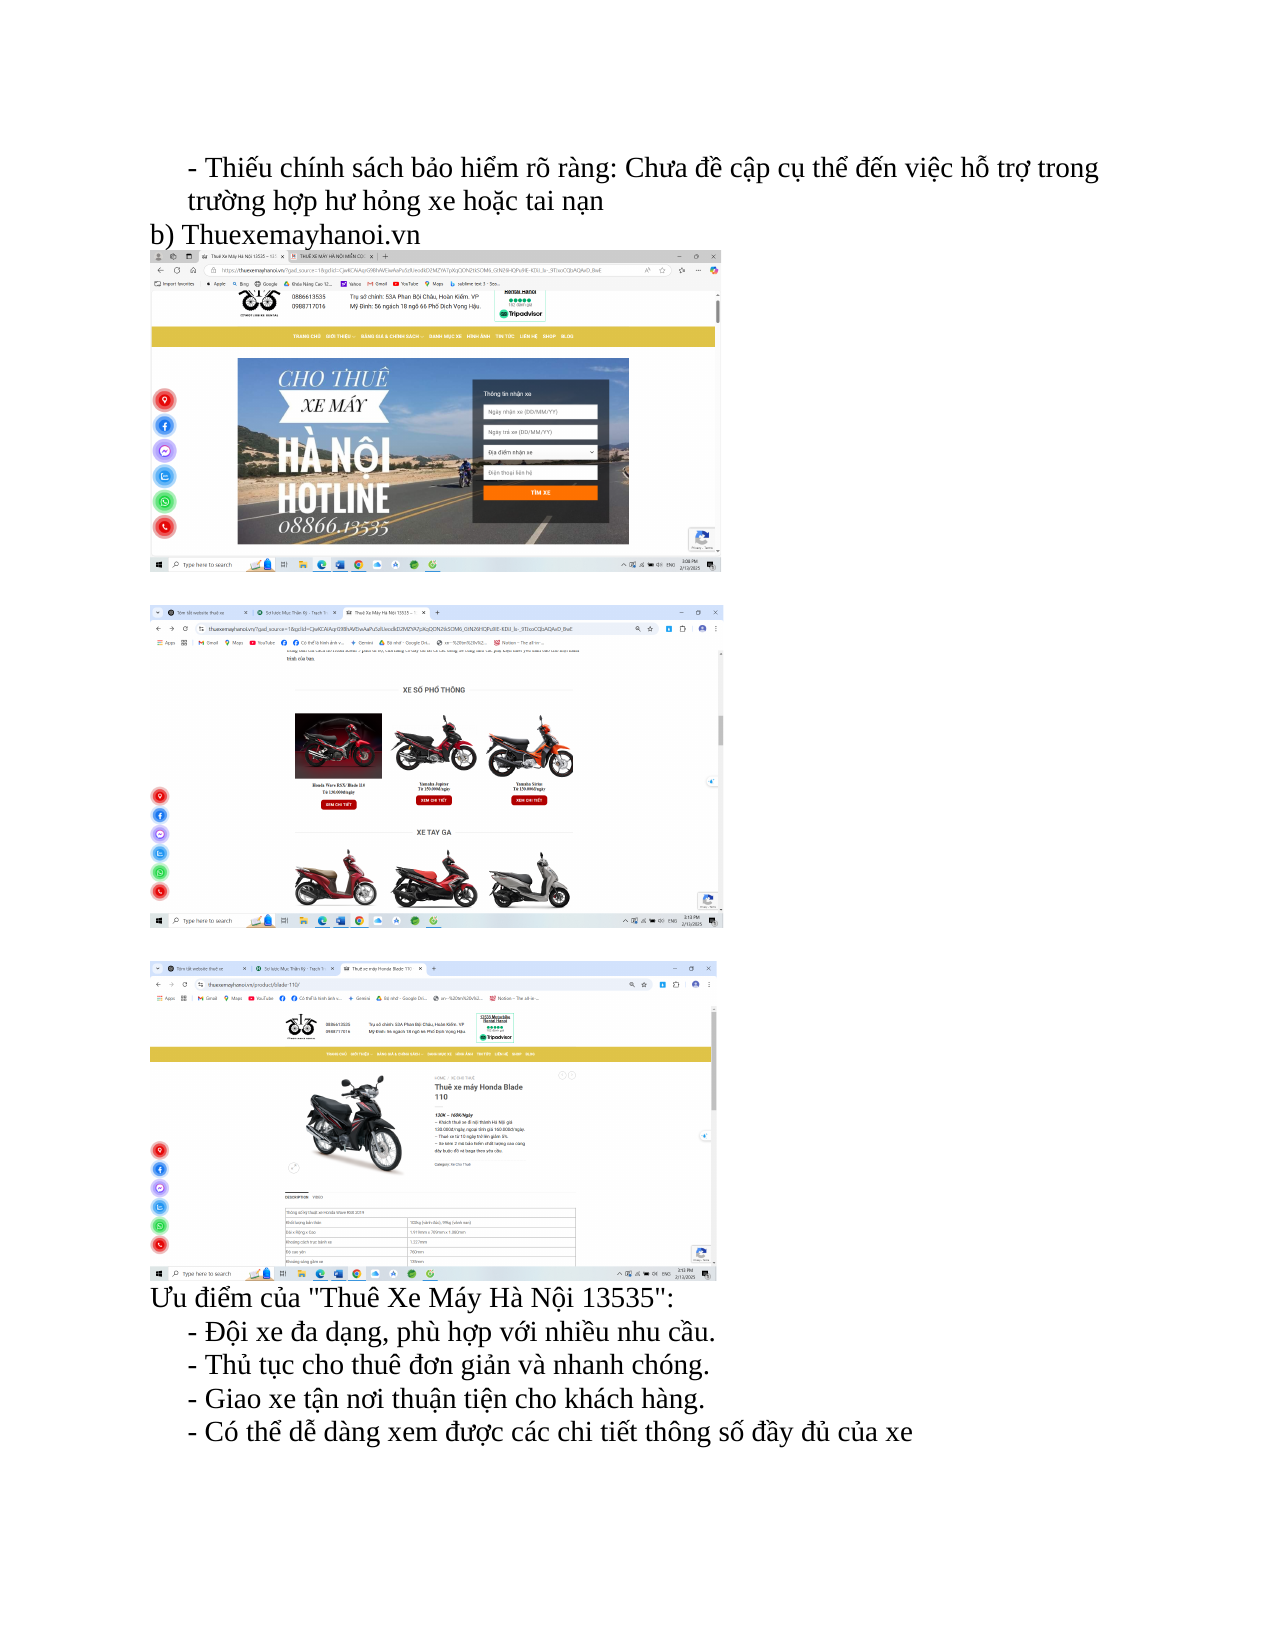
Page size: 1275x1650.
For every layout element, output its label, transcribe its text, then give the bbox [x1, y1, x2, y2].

text Ưu điểm của "Thuê Xe Máy Hà Nội 13535": [150, 1280, 1125, 1314]
text - Giao xe tận nơi thuận tiện cho khách hàng. [187, 1381, 1125, 1414]
picture [150, 605, 724, 928]
text - Đội xe đa dạng, phù hợp với nhiều nhu cầu. [187, 1314, 1125, 1347]
text b) Thuexemayhanoi.vn [150, 217, 1125, 251]
text - Có thể dễ dàng xem được các chi tiết thông số đầy đủ của xe [187, 1414, 1125, 1448]
text - Thủ tục cho thuê đơn giản và nhanh chóng. [187, 1347, 1125, 1381]
picture [150, 961, 717, 1281]
text - Thiếu chính sách bảo hiểm rõ ràng: Chưa đề cập cụ thể đến việc hỗ trợ trong trường hợp hư hỏng xe hoặc tai nạn [187, 150, 1125, 217]
picture [150, 250, 722, 572]
